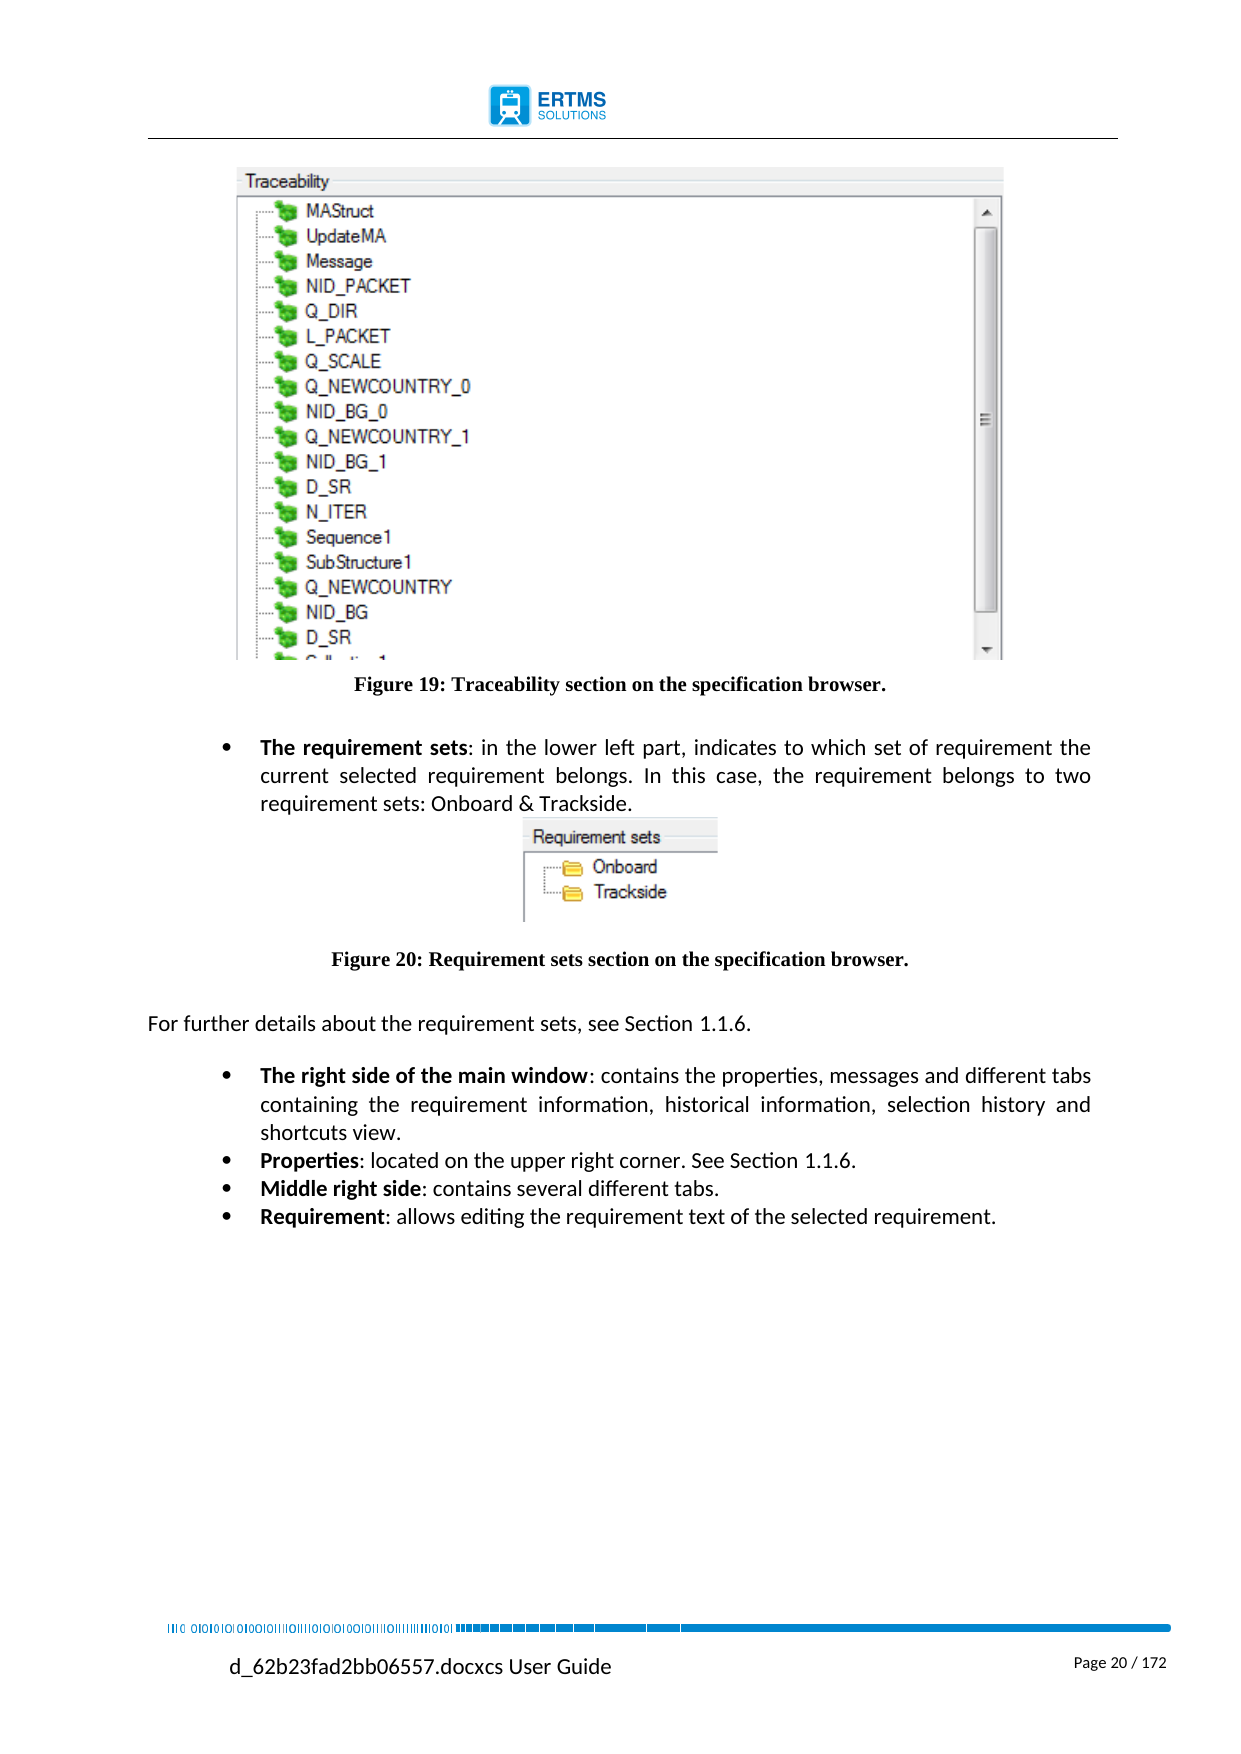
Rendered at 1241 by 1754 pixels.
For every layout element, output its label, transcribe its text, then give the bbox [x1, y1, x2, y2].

picture [236, 167, 1004, 660]
list Middle right side: contains several different tabs. [223, 1174, 1093, 1202]
picture [477, 73, 617, 138]
list The right side of the main window: contains the properties, messages and different tabs containing the requirement information, historical information, selection history and shortcuts view. [223, 1062, 1093, 1146]
list Requirement: allows editing the requirement text of the selected requirement. [223, 1202, 1093, 1230]
picture [522, 817, 718, 922]
text Figure 19: Traceability section on the specification browser. [148, 672, 1093, 696]
text For further details about the requirement sets, see Section 1.1.6. [148, 1009, 1093, 1037]
list Properties: located on the upper right corner. See Section 1.1.6. [223, 1146, 1093, 1174]
list The requirement sets: in the lower left part, indicates to which set of requirement the current selected requirement belongs. In this case, the requirement belongs to two requirement sets: Onboard & Trackside. [223, 733, 1093, 817]
text Figure 20: Requirement sets section on the specification browser. [148, 947, 1093, 971]
picture [167, 1624, 1171, 1633]
